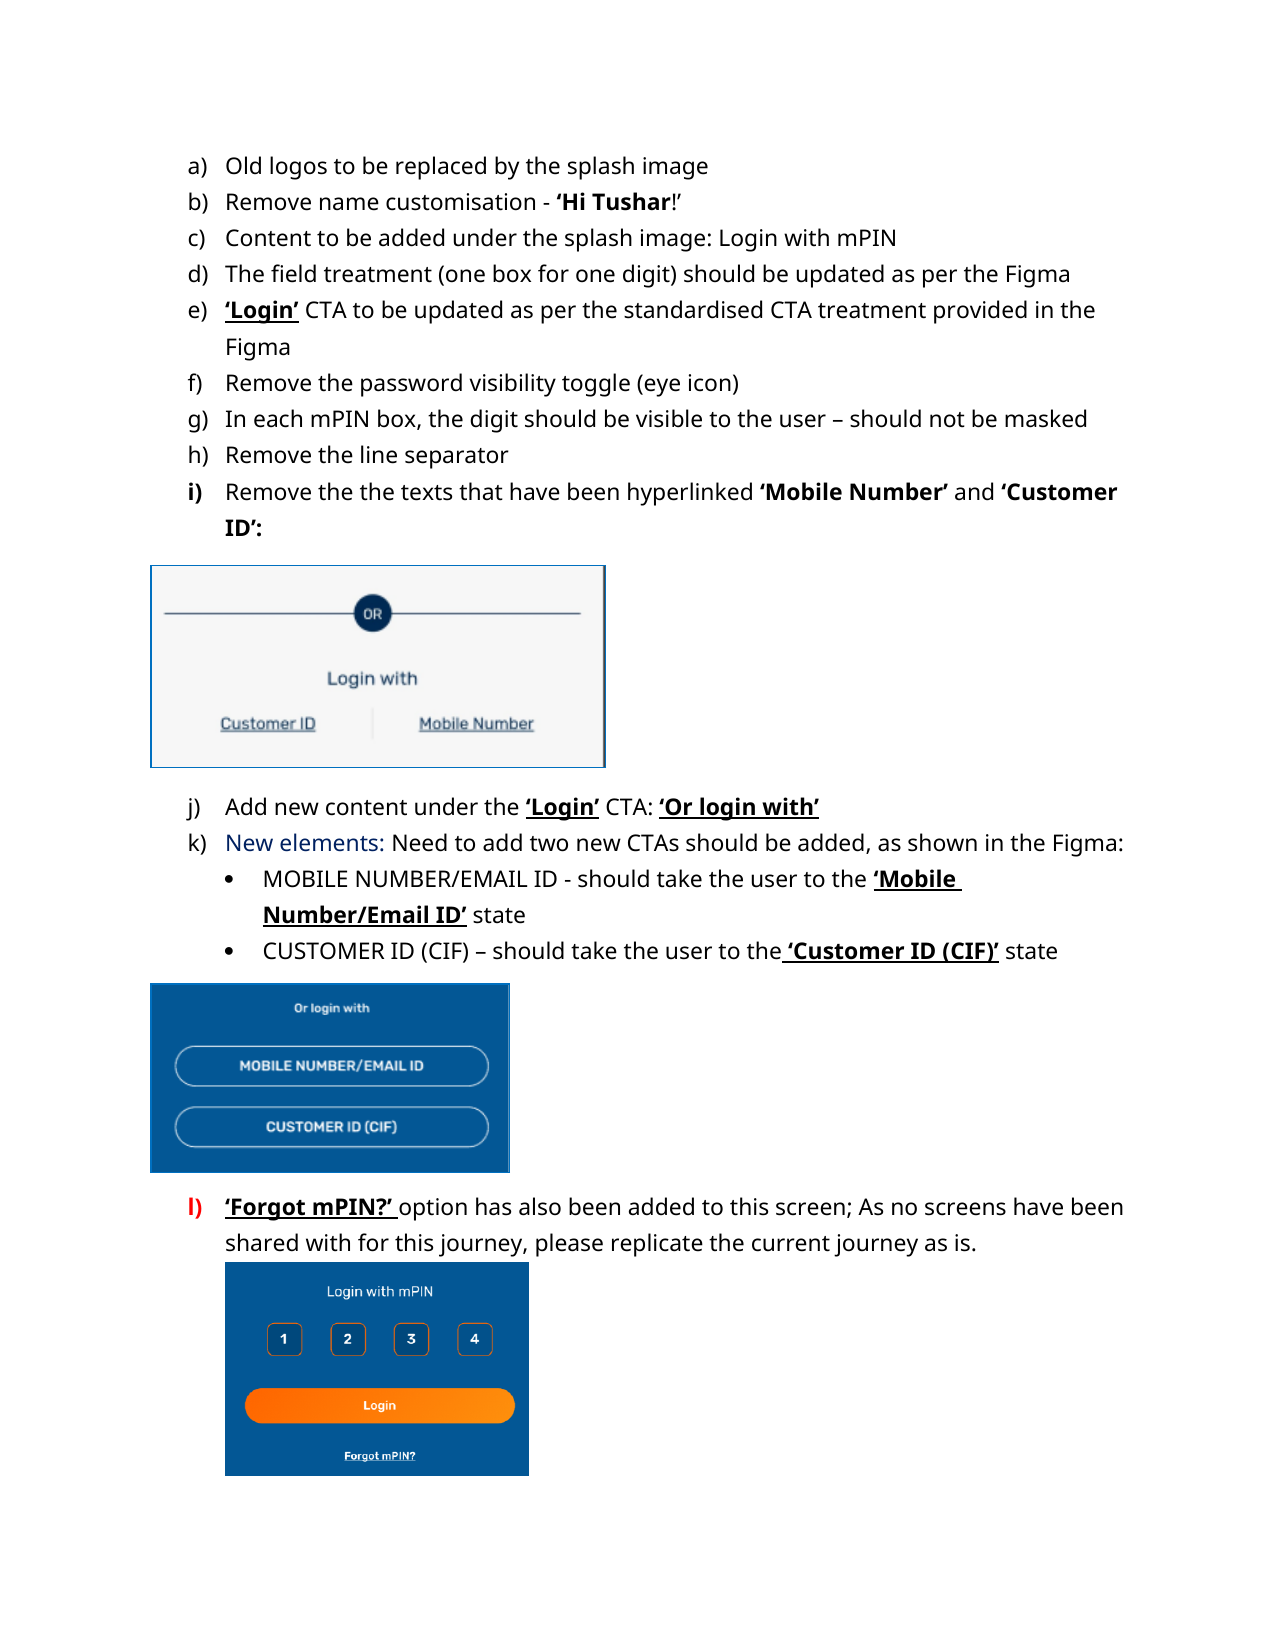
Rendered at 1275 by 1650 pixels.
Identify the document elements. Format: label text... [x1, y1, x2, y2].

list In each mPIN box, the digit should be visible to the user – should not be masked [187, 403, 1125, 434]
list Remove name customisation - ‘Hi Tushar!’ [187, 186, 1125, 217]
picture [152, 566, 605, 767]
list New elements: Need to add two new CTAs should be added, as shown in the Figma: [187, 827, 1125, 858]
list Remove the the texts that have been hyperlinked ‘Mobile Number’ and ‘Customer ID’: [187, 476, 1125, 543]
list ‘Forgot mPIN?’ option has also been added to this screen; As no screens have been shared with for this journey, please replicate the current journey as is. [187, 1191, 1125, 1258]
list Remove the password visibility toggle (eye icon) [187, 367, 1125, 398]
list Add new content under the ‘Login’ CTA: ‘Or login with’ [187, 790, 1125, 822]
list Old logos to be replaced by the splash image [187, 150, 1125, 181]
list The field treatment (one box for one digit) should be updated as per the Figma [187, 258, 1125, 289]
list ‘Login’ CTA to be updated as per the standardised CTA treatment provided in the Figma [187, 294, 1125, 362]
picture [225, 1262, 529, 1476]
list Content to be added under the splash image: Login with mPIN [187, 222, 1125, 253]
list MOBILE NUMBER/EMAIL ID - should take the user to the ‘Mobile Number/Email ID’ state [225, 863, 1125, 930]
list CUSTOMER ID (CIF) – should take the user to the ‘Customer ID (CIF)’ state [225, 935, 1125, 966]
picture [152, 985, 509, 1172]
list Remove the line separator [187, 439, 1125, 471]
